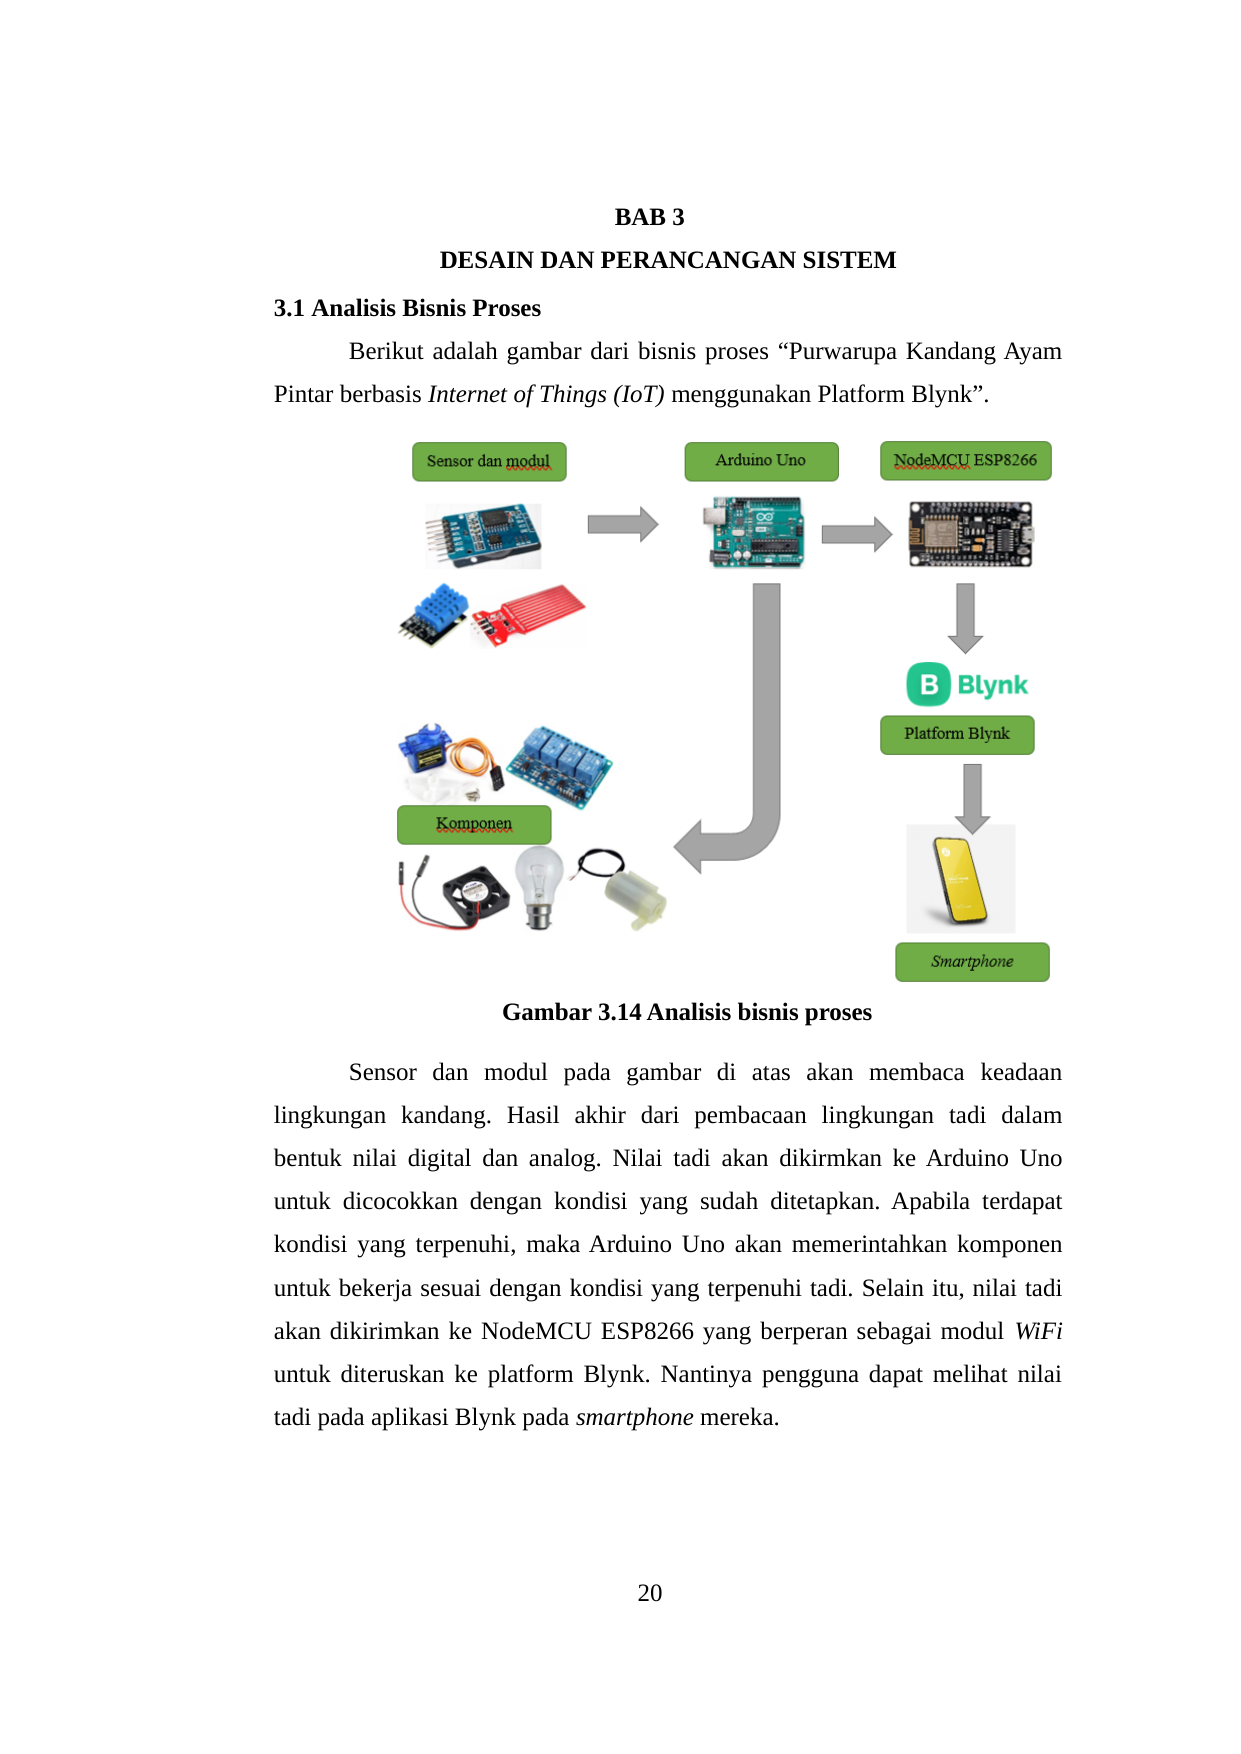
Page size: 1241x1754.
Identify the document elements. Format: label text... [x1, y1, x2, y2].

subtitle Analisis Bisnis Proses [274, 293, 1063, 321]
subtitle DESAIN DAN PERANCANGAN SISTEM [236, 202, 1063, 274]
text Berikut adalah gambar dari bisnis proses “Purwarupa Kandang Ayam Pintar berbasis Internet of Things (IoT) menggunakan Platform Blynk”. [274, 336, 1063, 408]
text Sensor dan modul pada gambar di atas akan membaca keadaan lingkungan kandang. Hasil akhir dari pembacaan lingkungan tadi dalam bentuk nilai digital dan analog. Nilai tadi akan dikirmkan ke Arduino Uno untuk dicocokkan dengan kondisi yang sudah ditetapkan. Apabila terdapat kondisi yang terpenuhi, maka Arduino Uno akan memerintahkan komponen untuk bekerja sesuai dengan kondisi yang terpenuhi tadi. Selain itu, nilai tadi akan dikirimkan ke NodeMCU ESP8266 yang berperan sebagai modul WiFi untuk diteruskan ke platform Blynk. Nantinya pengguna dapat melihat nilai tadi pada aplikasi Blynk pada smartphone mereka. [274, 1057, 1063, 1431]
picture [396, 438, 1053, 983]
